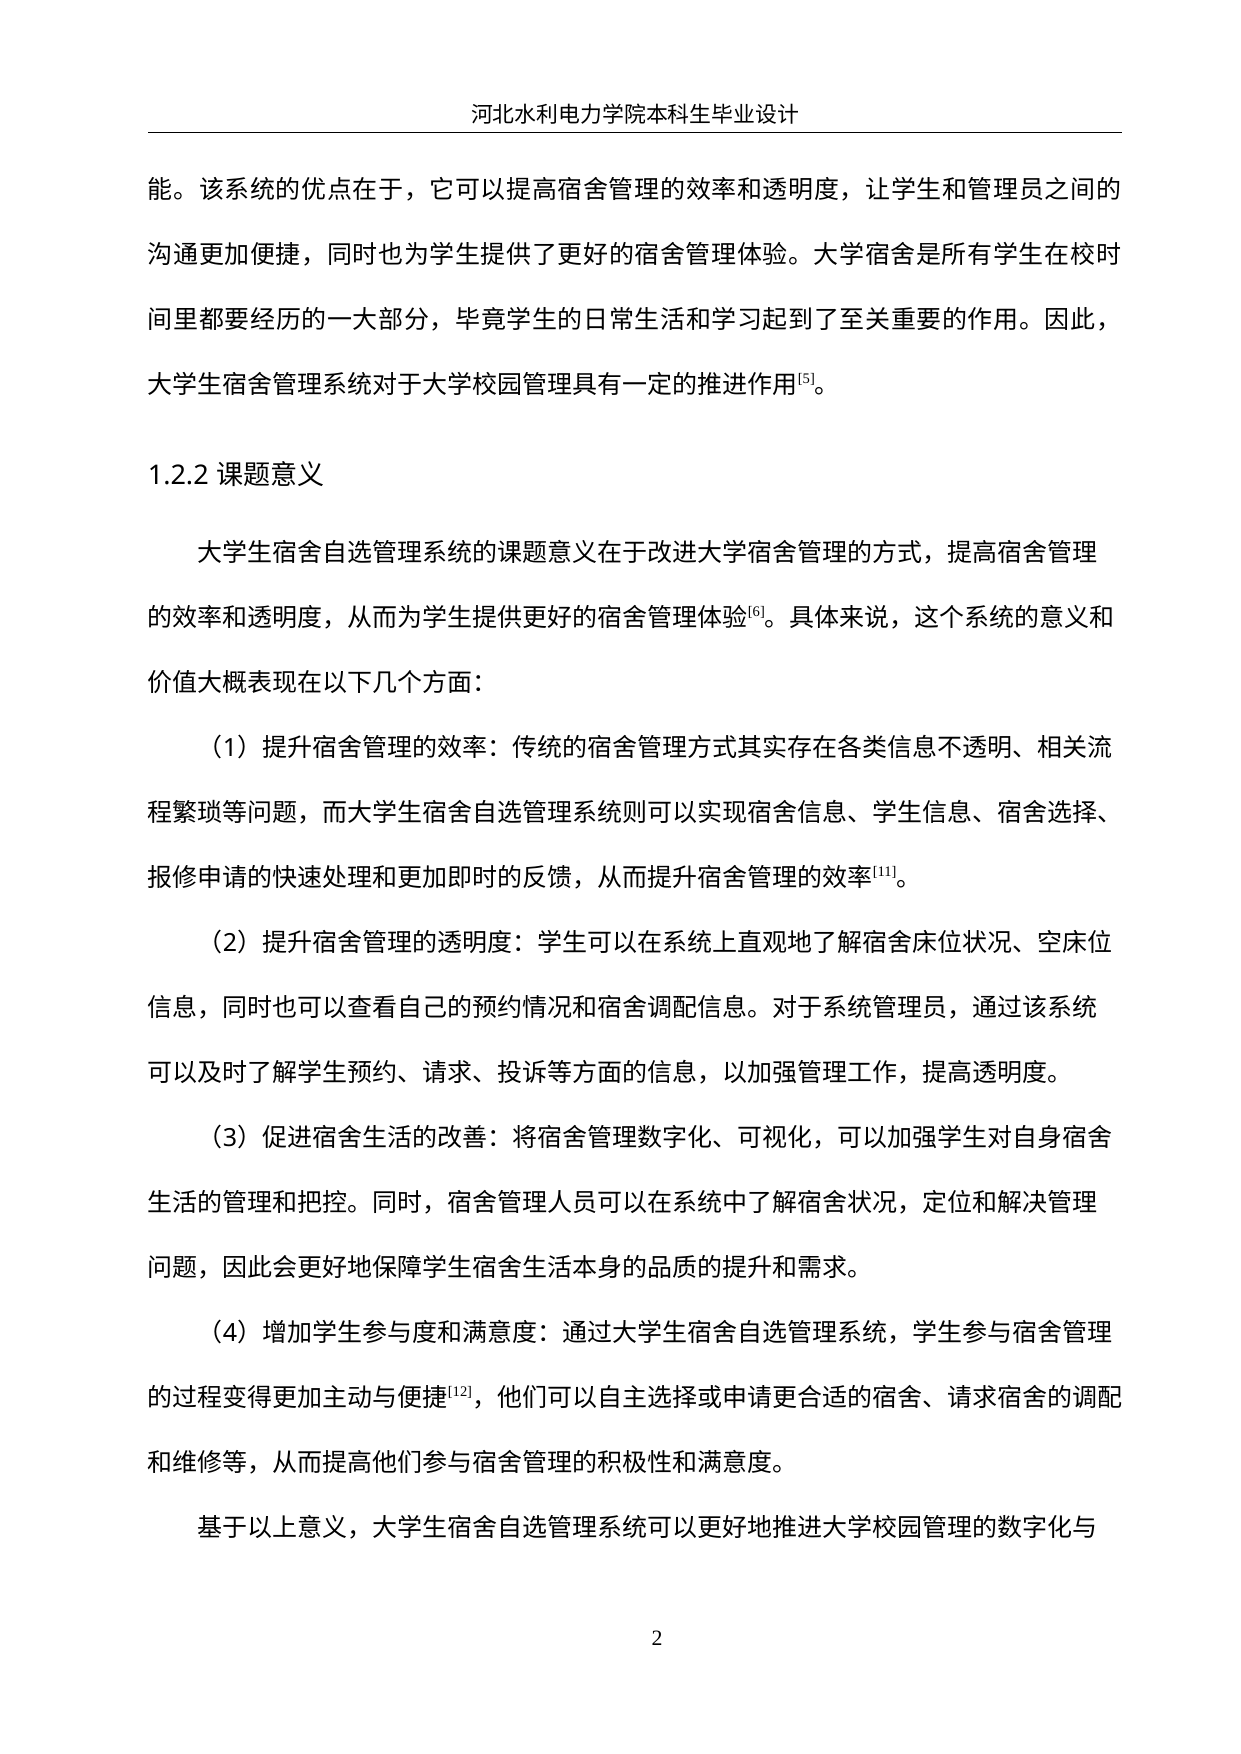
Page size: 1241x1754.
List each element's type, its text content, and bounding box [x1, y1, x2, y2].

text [148, 155, 1122, 415]
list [148, 1493, 1122, 1558]
list （3）促进宿舍生活的改善：将宿舍管理数字化、可视化，可以加强学生对自身宿舍生活的管理和把控。同时，宿舍管理人员可以在系统中了解宿舍状况，定位和解决管理问题，因此会更好地保障学生宿舍生活本身的品质的提升和需求。 [148, 1103, 1122, 1298]
list 大学生宿舍自选管理系统的课题意义在于改进大学宿舍管理的方式，提高宿舍管理的效率和透明度，从而为学生提供更好的宿舍管理体验[6]。具体来说，这个系统的意义和价值大概表现在以下几个方面： [148, 518, 1122, 713]
list （1）提升宿舍管理的效率：传统的宿舍管理方式其实存在各类信息不透明、相关流程繁琐等问题，而大学生宿舍自选管理系统则可以实现宿舍信息、学生信息、宿舍选择、报修申请的快速处理和更加即时的反馈，从而提升宿舍管理的效率[11]。 [148, 713, 1122, 908]
list （2）提升宿舍管理的透明度：学生可以在系统上直观地了解宿舍床位状况、空床位信息，同时也可以查看自己的预约情况和宿舍调配信息。对于系统管理员，通过该系统可以及时了解学生预约、请求、投诉等方面的信息，以加强管理工作，提高透明度。 [148, 908, 1122, 1103]
subtitle 课题意义 [148, 440, 1122, 505]
list （4）增加学生参与度和满意度：通过大学生宿舍自选管理系统，学生参与宿舍管理的过程变得更加主动与便捷[12]，他们可以自主选择或申请更合适的宿舍、请求宿舍的调配和维修等，从而提高他们参与宿舍管理的积极性和满意度。 [148, 1298, 1122, 1493]
